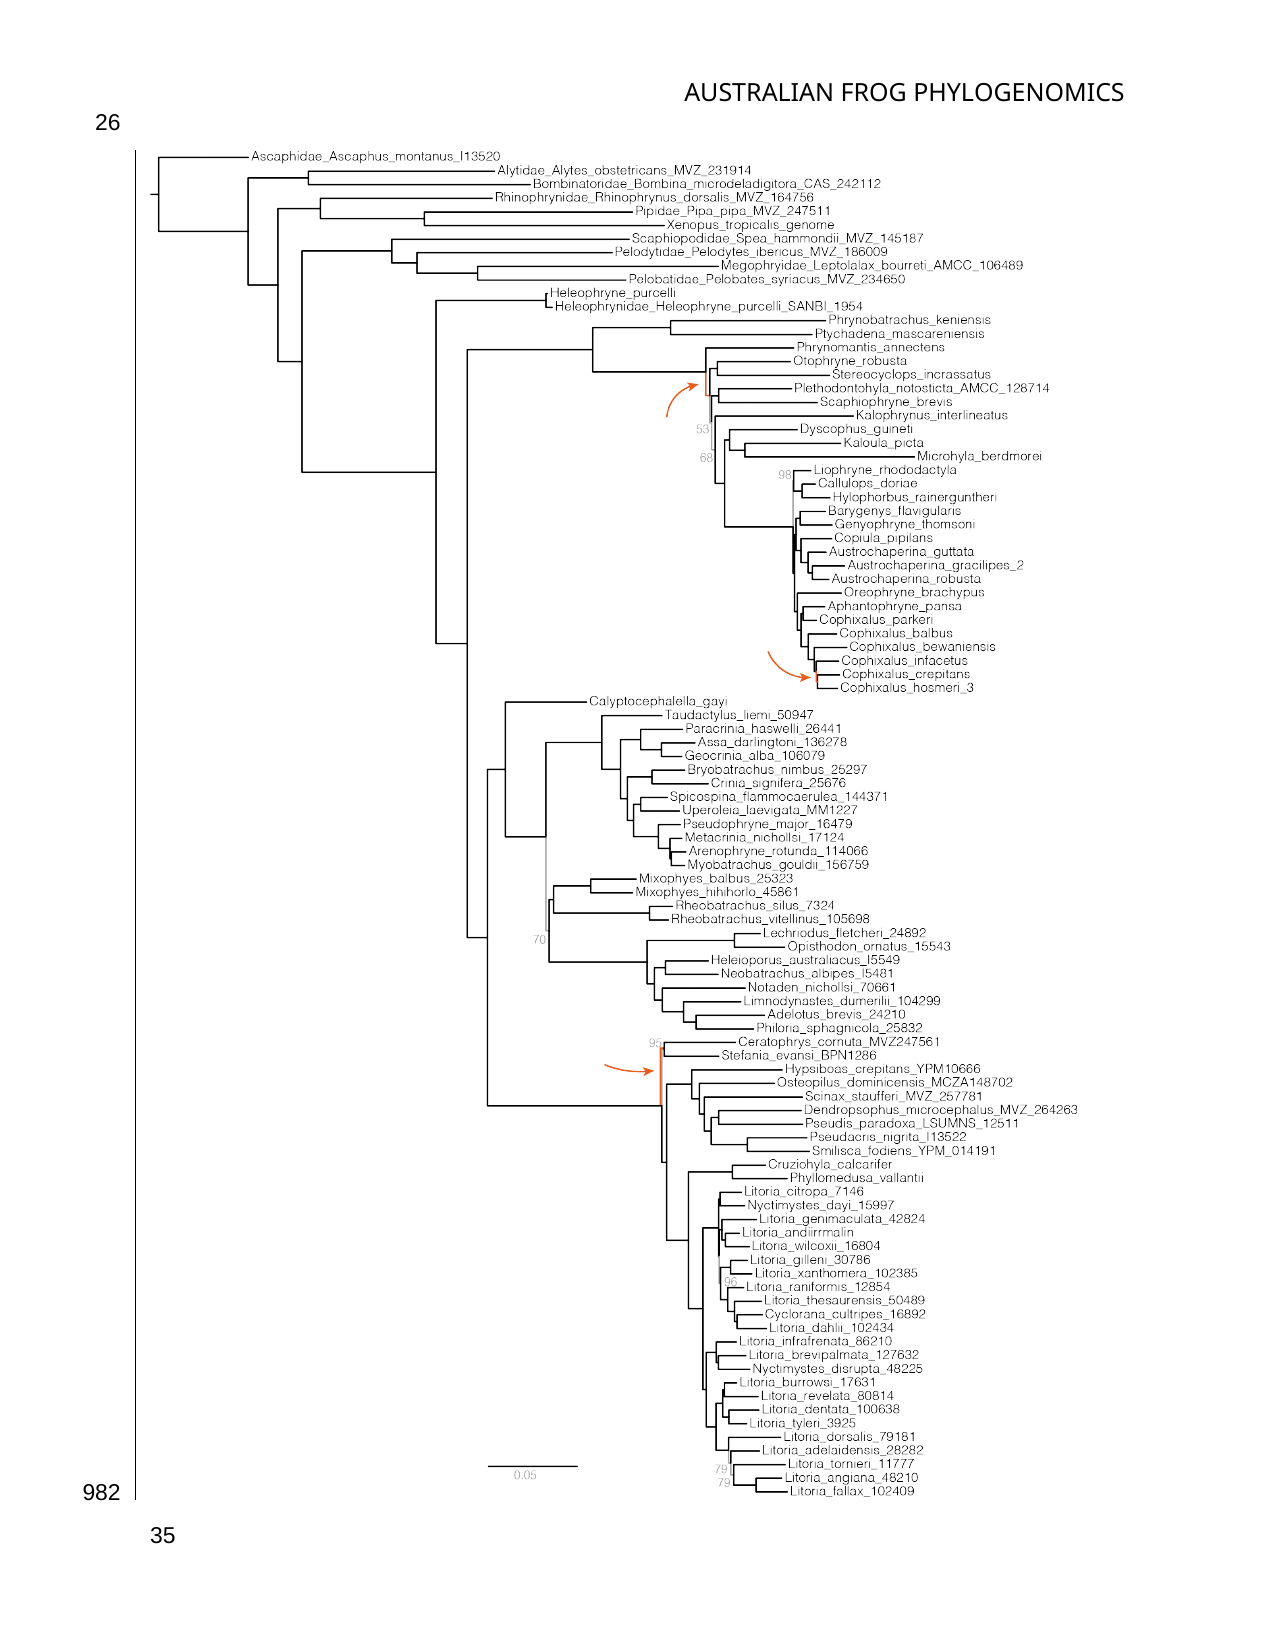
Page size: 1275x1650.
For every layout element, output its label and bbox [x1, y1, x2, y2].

picture [150, 150, 1078, 1500]
